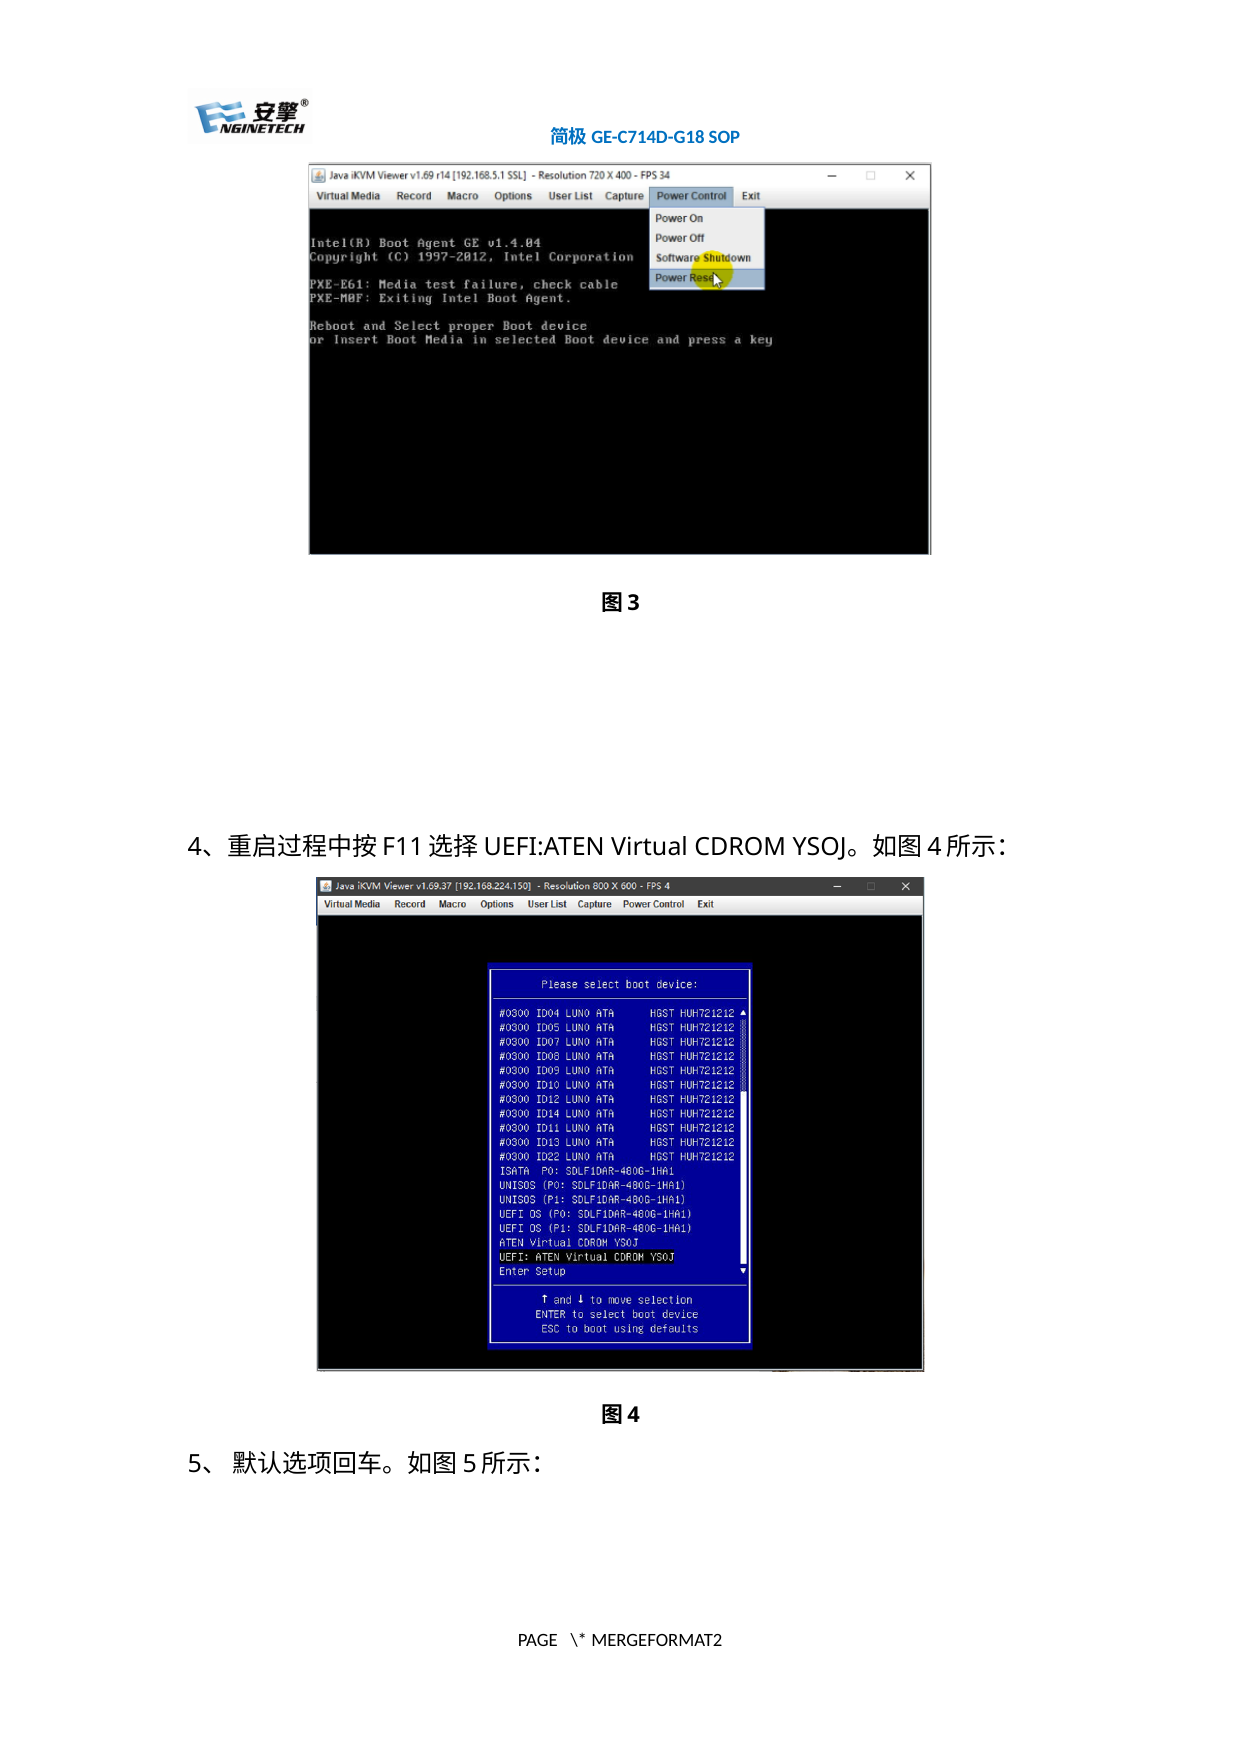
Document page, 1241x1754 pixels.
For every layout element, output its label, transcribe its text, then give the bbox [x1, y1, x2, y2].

picture [316, 877, 925, 1372]
text 图4 [187, 1397, 1053, 1429]
list 默认选项回车。如图5所示： [187, 1429, 1053, 1494]
text 4、重启过程中按F11选择UEFI:ATEN Virtual CDROM YSOJ。如图4所示： [187, 812, 1053, 877]
text 图3 [187, 584, 1053, 617]
picture [308, 162, 932, 555]
picture [187, 88, 313, 144]
